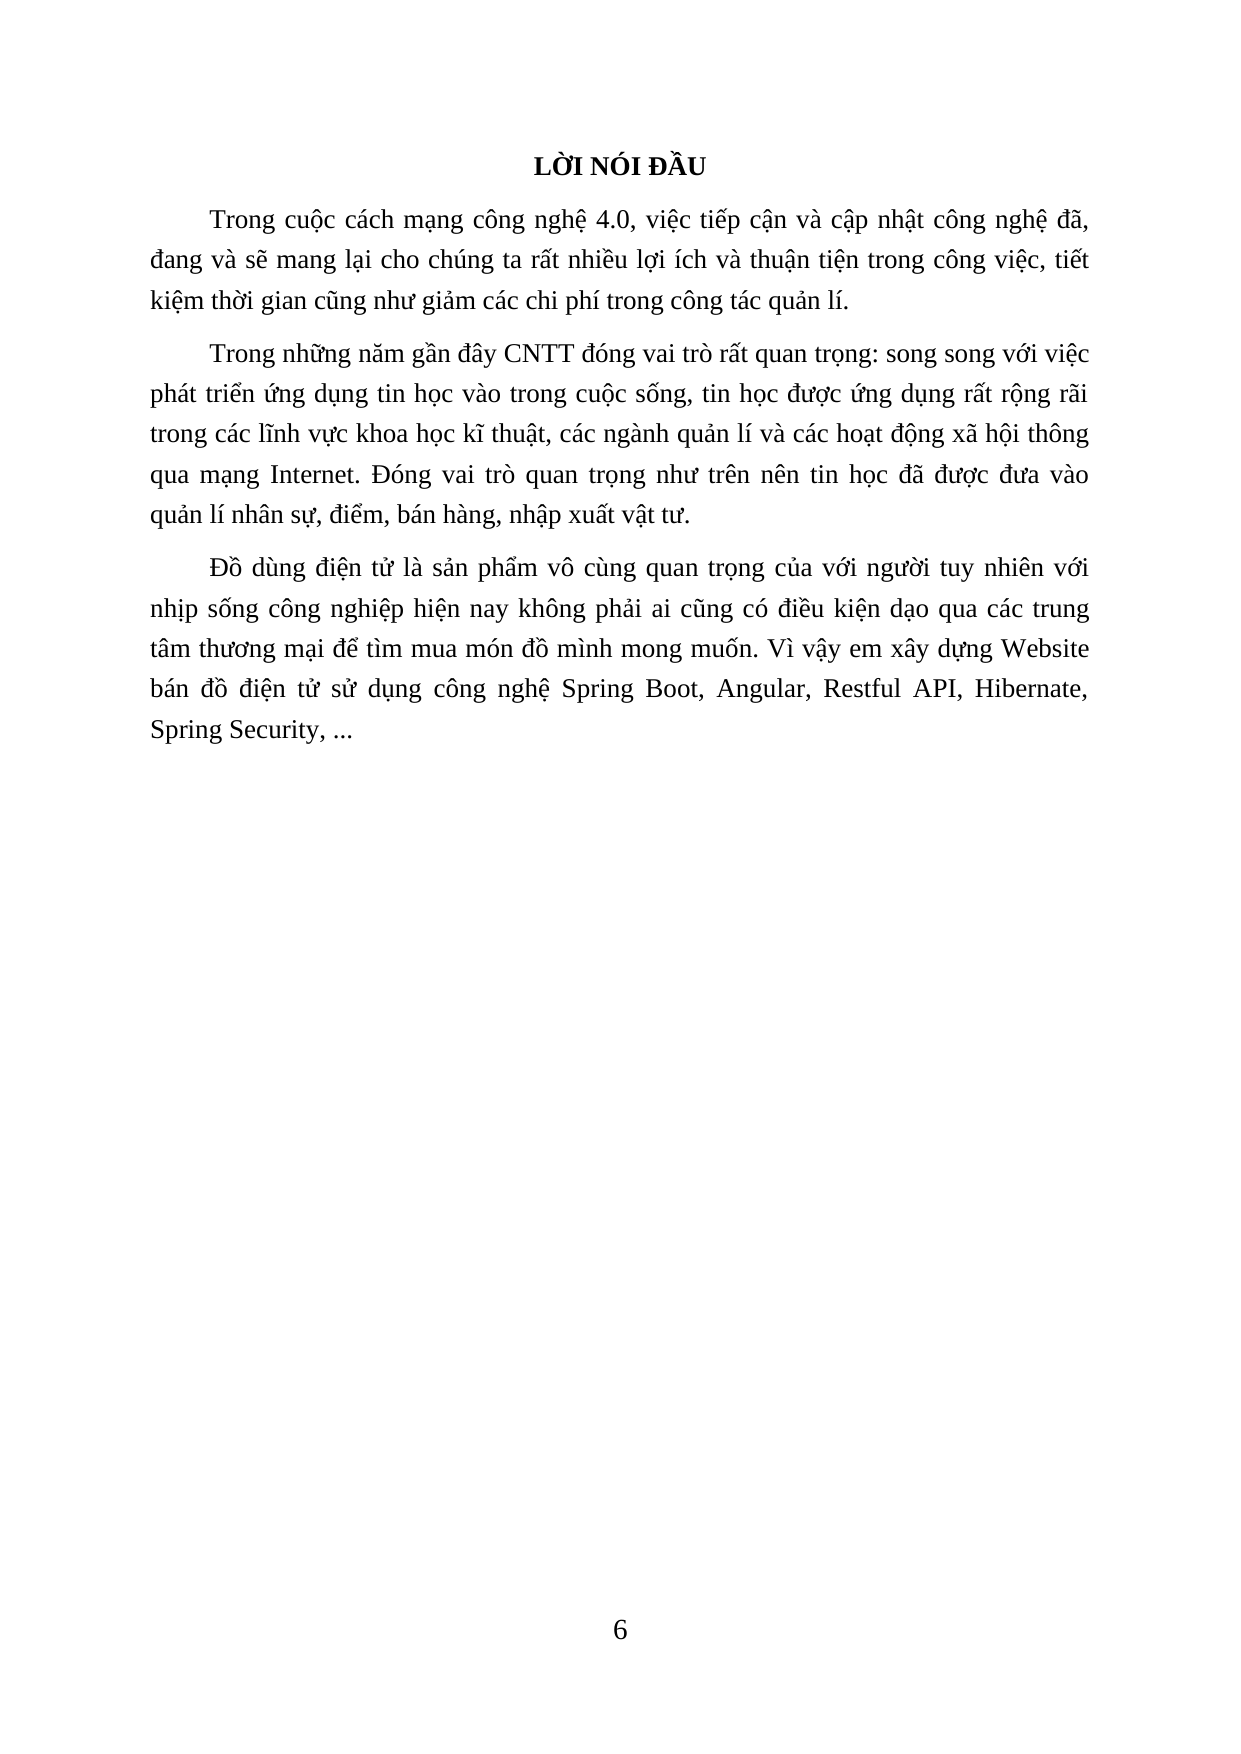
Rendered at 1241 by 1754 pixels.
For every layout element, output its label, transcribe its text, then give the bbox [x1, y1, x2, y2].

text Trong những năm gần đây CNTT đóng vai trò rất quan trọng: song song với việc phát triển ứng dụng tin học vào trong cuộc sống, tin học được ứng dụng rất rộng rãi trong các lĩnh vực khoa học kĩ thuật, các ngành quản lí và các hoạt động xã hội thông qua mạng Internet. Đóng vai trò quan trọng như trên nên tin học đã được đưa vào quản lí nhân sự, điểm, bán hàng, nhập xuất vật tư. [150, 337, 1090, 529]
text Đồ dùng điện tử là sản phẩm vô cùng quan trọng của với người tuy nhiên với nhịp sống công nghiệp hiện nay không phải ai cũng có điều kiện dạo qua các trung tâm thương mại để tìm mua món đồ mình mong muốn. Vì vậy em xây dựng Website bán đồ điện tử sử dụng công nghệ Spring Boot, Angular, Restful API, Hibernate, Spring Security, ... [150, 551, 1090, 744]
text Trong cuộc cách mạng công nghệ 4.0, việc tiếp cận và cập nhật công nghệ đã, đang và sẽ mang lại cho chúng ta rất nhiều lợi ích và thuận tiện trong công việc, tiết kiệm thời gian cũng như giảm các chi phí trong công tác quản lí. [150, 203, 1090, 315]
subtitle LỜI NÓI ĐẦU [150, 150, 1090, 181]
